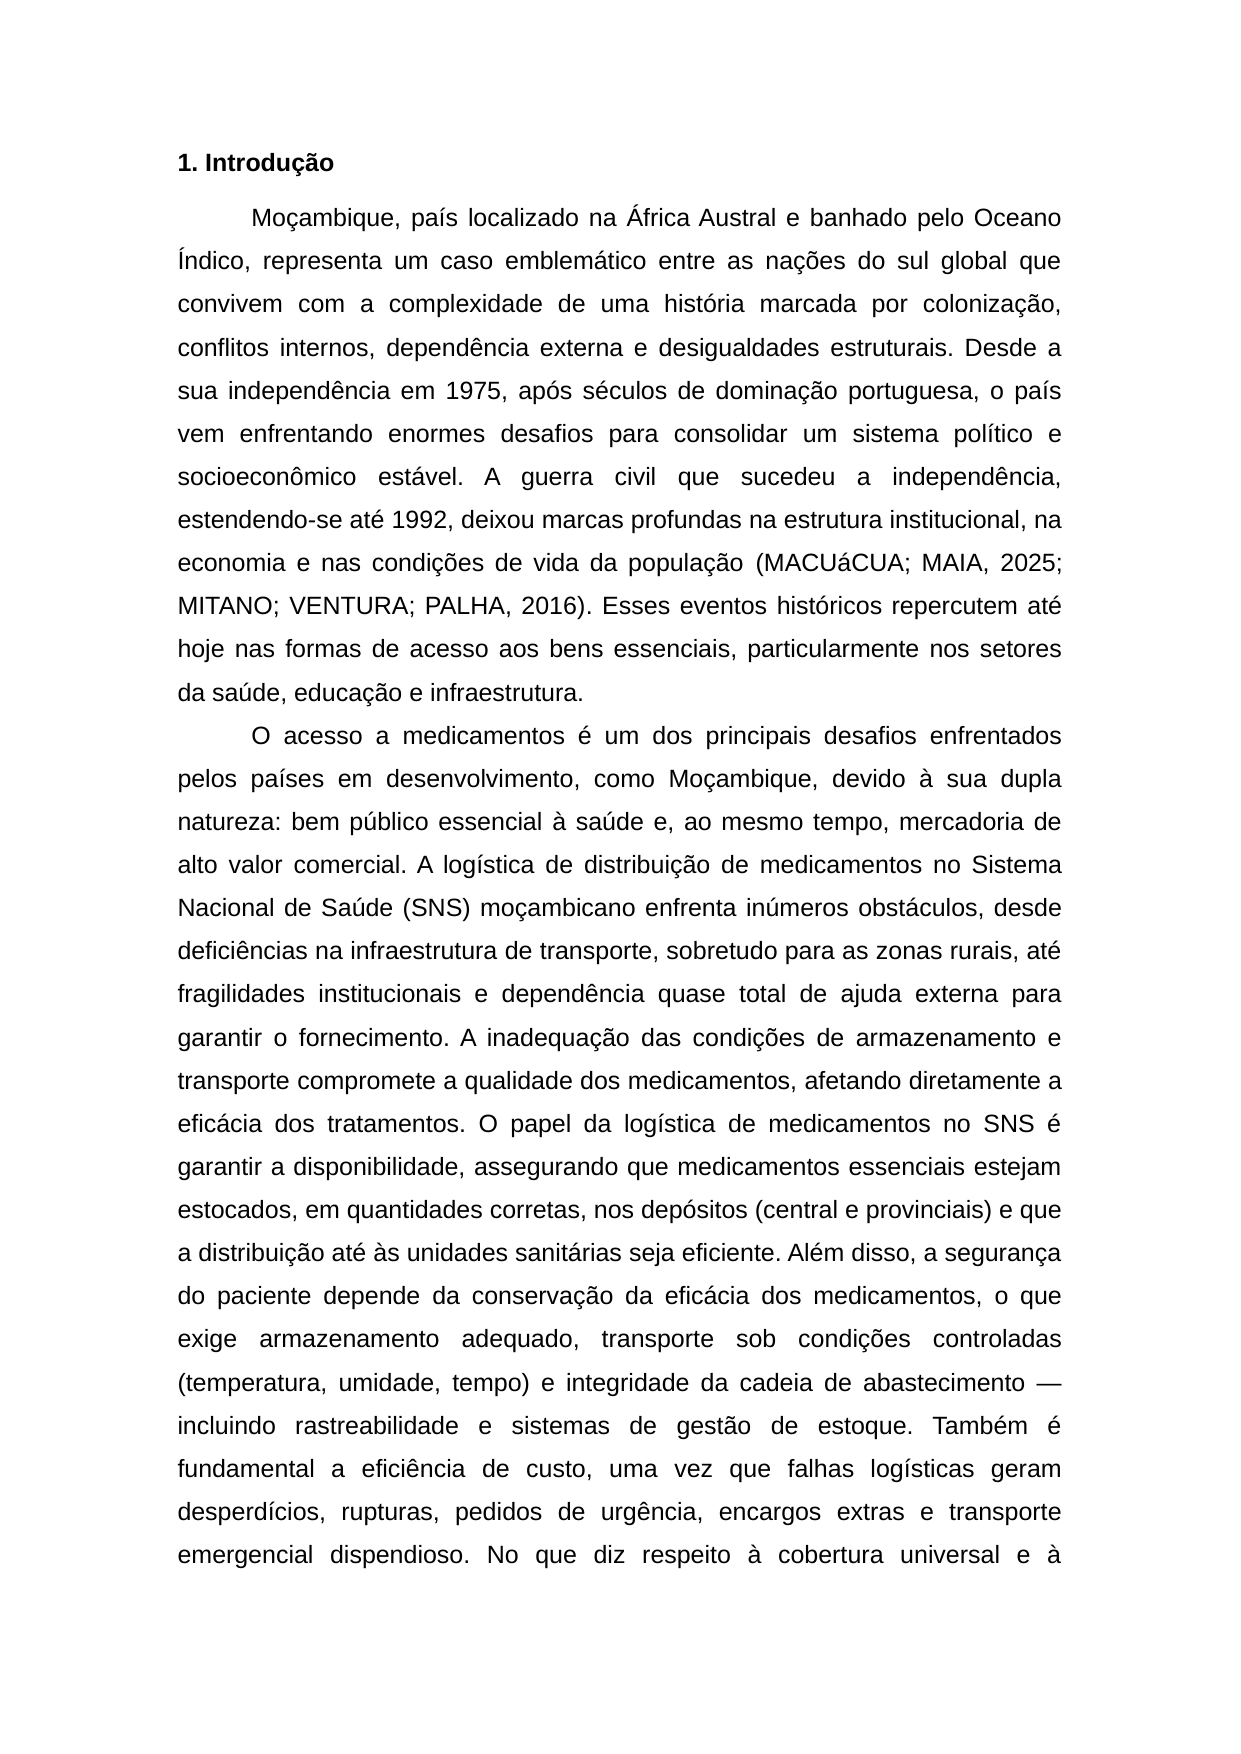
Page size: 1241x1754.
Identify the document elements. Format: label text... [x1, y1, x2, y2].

text Moçambique, país localizado na África Austral e banhado pelo Oceano Índico, representa um caso emblemático entre as nações do sul global que convivem com a complexidade de uma história marcada por colonização, conflitos internos, dependência externa e desigualdades estruturais. Desde a sua independência em 1975, após séculos de dominação portuguesa, o país vem enfrentando enormes desafios para consolidar um sistema político e socioeconômico estável. A guerra civil que sucedeu a independência, estendendo-se até 1992, deixou marcas profundas na estrutura institucional, na economia e nas condições de vida da população (MACUáCUA; MAIA, 2025; MITANO; VENTURA; PALHA, 2016). Esses eventos históricos repercutem até hoje nas formas de acesso aos bens essenciais, particularmente nos setores da saúde, educação e infraestrutura. [177, 203, 1063, 706]
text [177, 721, 1063, 1569]
text 1. Introdução [177, 148, 1063, 176]
